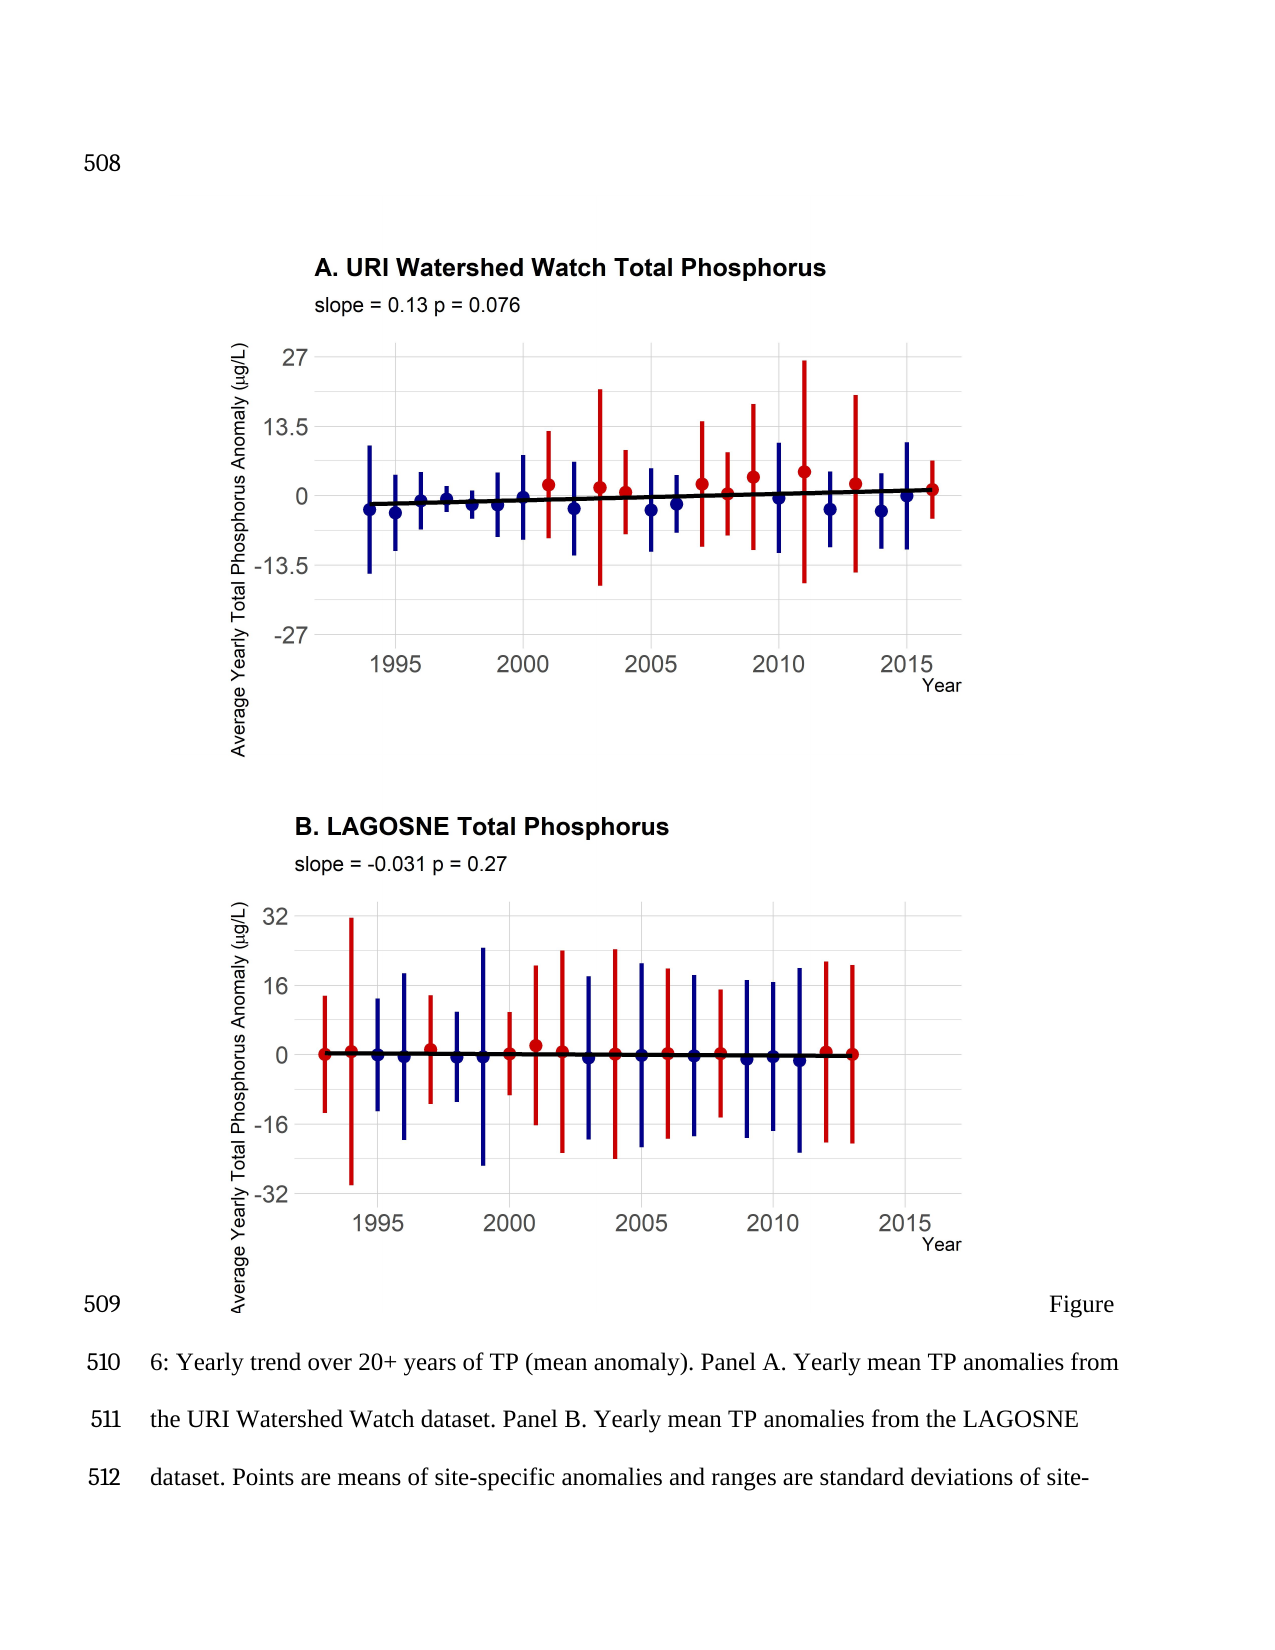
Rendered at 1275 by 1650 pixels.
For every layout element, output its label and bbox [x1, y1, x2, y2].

picture [168, 195, 1024, 1313]
text [150, 195, 1125, 1491]
